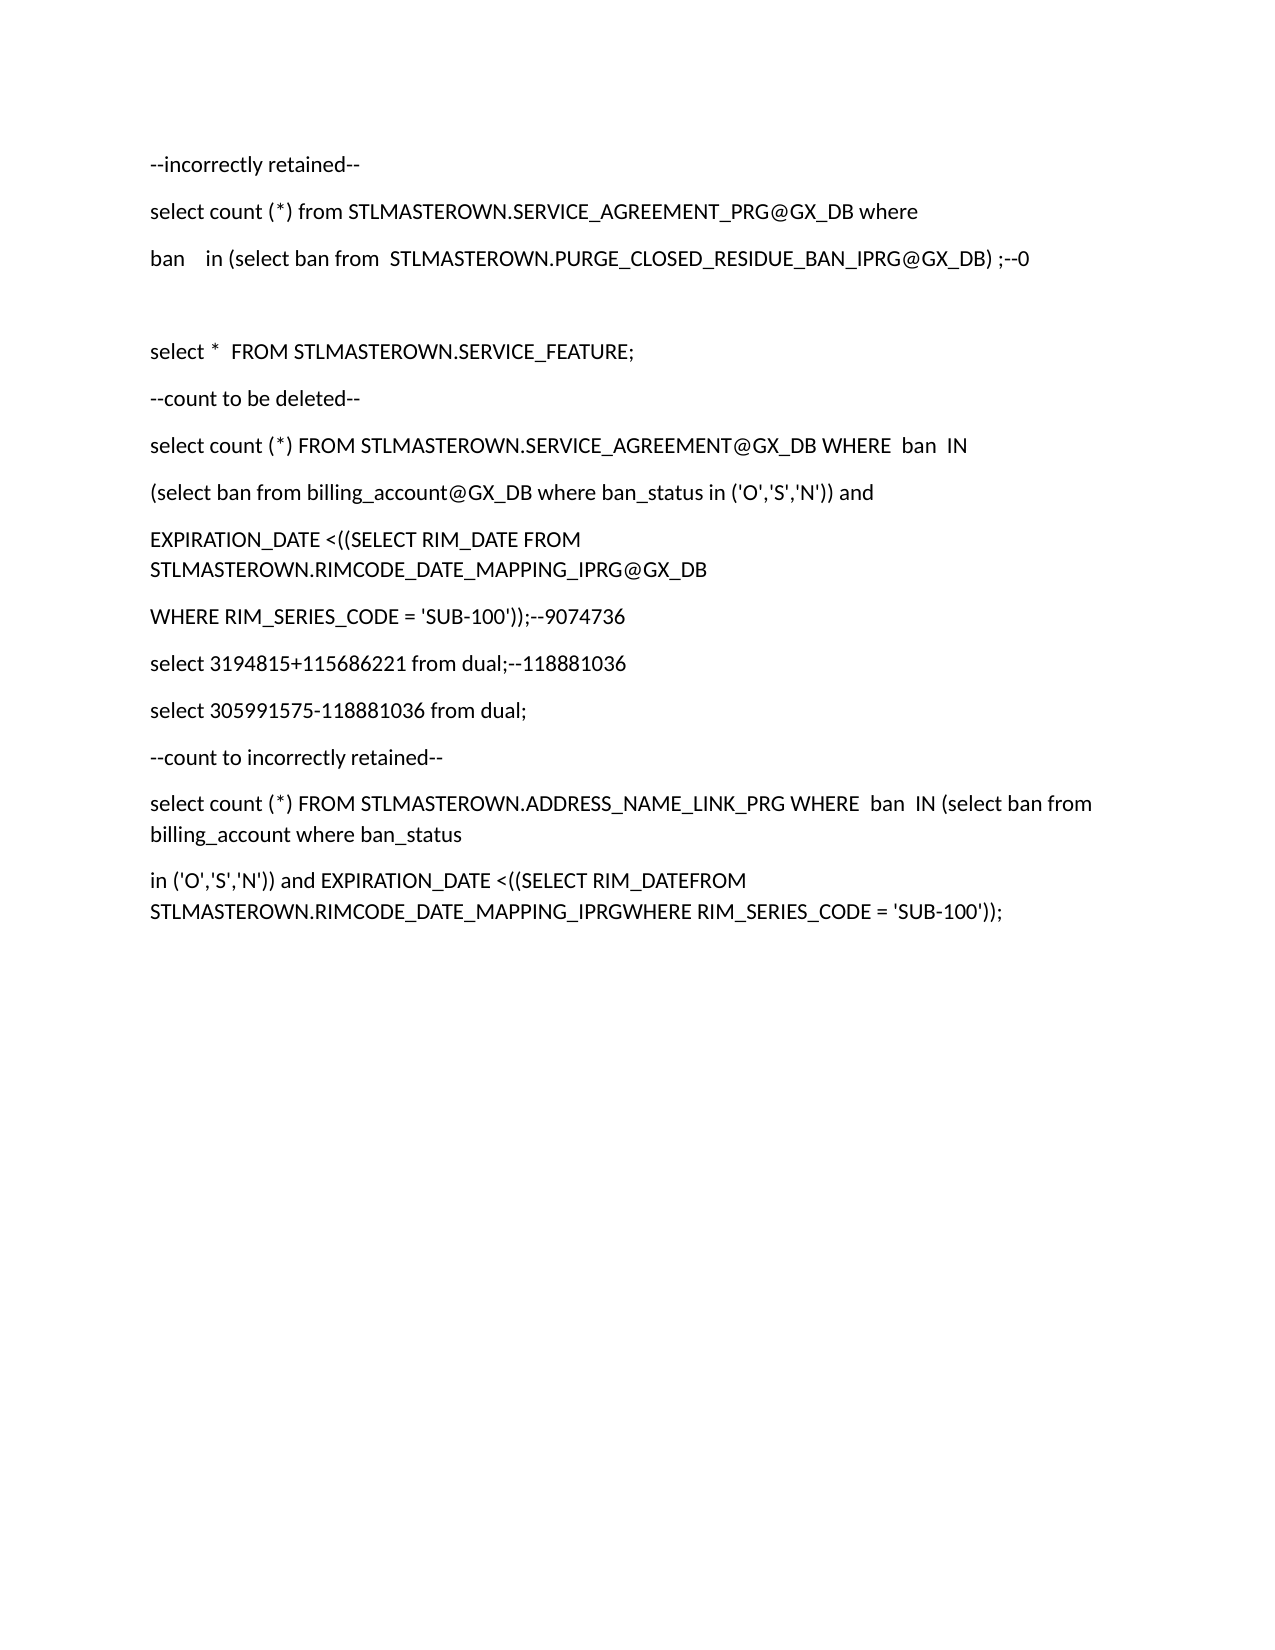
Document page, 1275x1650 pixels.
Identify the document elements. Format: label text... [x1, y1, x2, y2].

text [150, 197, 1125, 225]
text --count to incorrectly retained-- [150, 743, 1125, 771]
text (select ban from billing_account@GX_DB where ban_status in ('O','S','N')) and [150, 478, 1125, 506]
text select 3194815+115686221 from dual;--118881036 [150, 649, 1125, 677]
text select * FROM STLMASTEROWN.SERVICE_FEATURE; [150, 337, 1125, 366]
text ban in (select ban from STLMASTEROWN.PURGE_CLOSED_RESIDUE_BAN_IPRG@GX_DB) ;--0 [150, 244, 1125, 272]
text select count (*) FROM STLMASTEROWN.SERVICE_AGREEMENT@GX_DB WHERE ban IN [150, 431, 1125, 459]
text in ('O','S','N')) and EXPIRATION_DATE <((SELECT RIM_DATEFROM STLMASTEROWN.RIMCODE_DATE_MAPPING_IPRGWHERE RIM_SERIES_CODE = 'SUB-100')); [150, 867, 1125, 925]
text --count to be deleted-- [150, 384, 1125, 412]
text select count (*) FROM STLMASTEROWN.ADDRESS_NAME_LINK_PRG WHERE ban IN (select ban from billing_account where ban_status [150, 789, 1125, 848]
text --incorrectly retained-- [150, 150, 1125, 178]
text select 305991575-118881036 from dual; [150, 696, 1125, 724]
text WHERE RIM_SERIES_CODE = 'SUB-100'));--9074736 [150, 602, 1125, 630]
text EXPIRATION_DATE <((SELECT RIM_DATE FROM STLMASTEROWN.RIMCODE_DATE_MAPPING_IPRG@GX_DB [150, 525, 1125, 583]
